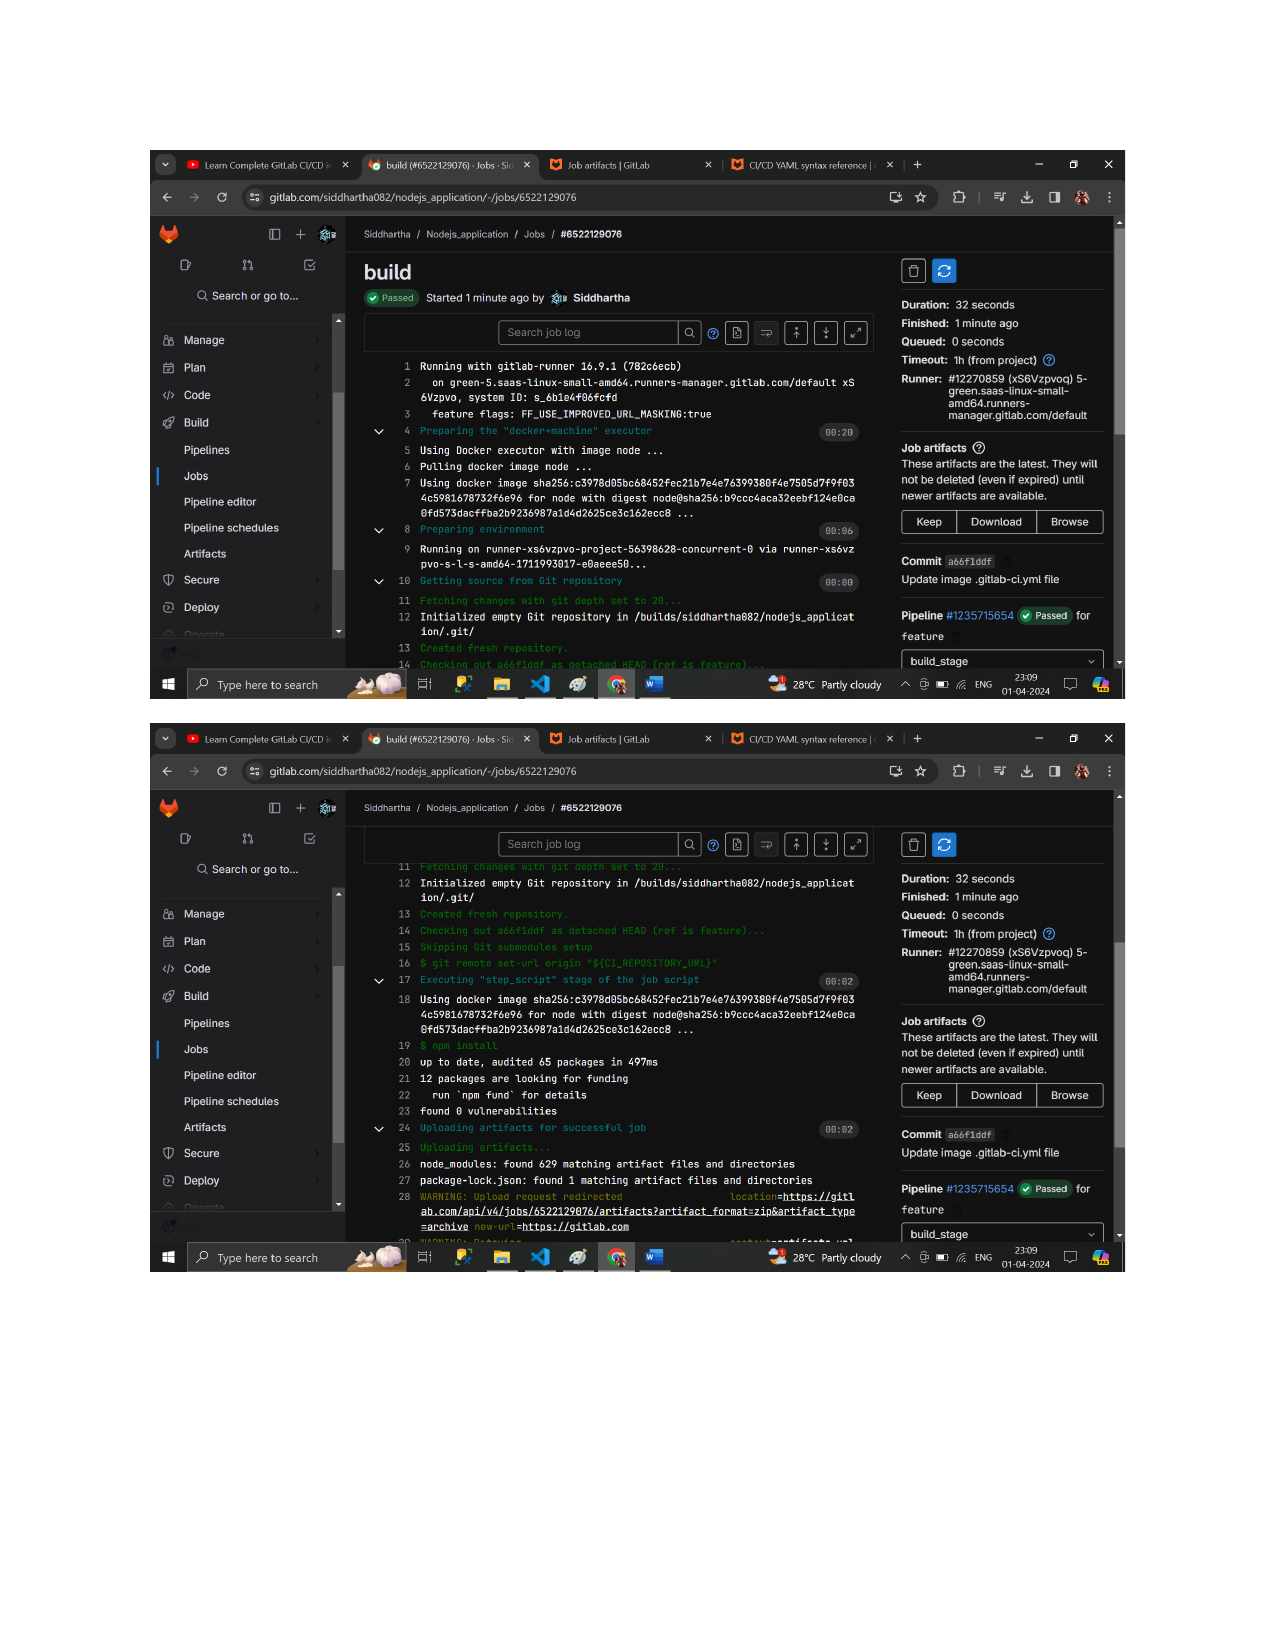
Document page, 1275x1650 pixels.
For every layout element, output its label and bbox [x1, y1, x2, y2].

picture [150, 150, 1125, 699]
picture [150, 723, 1125, 1272]
